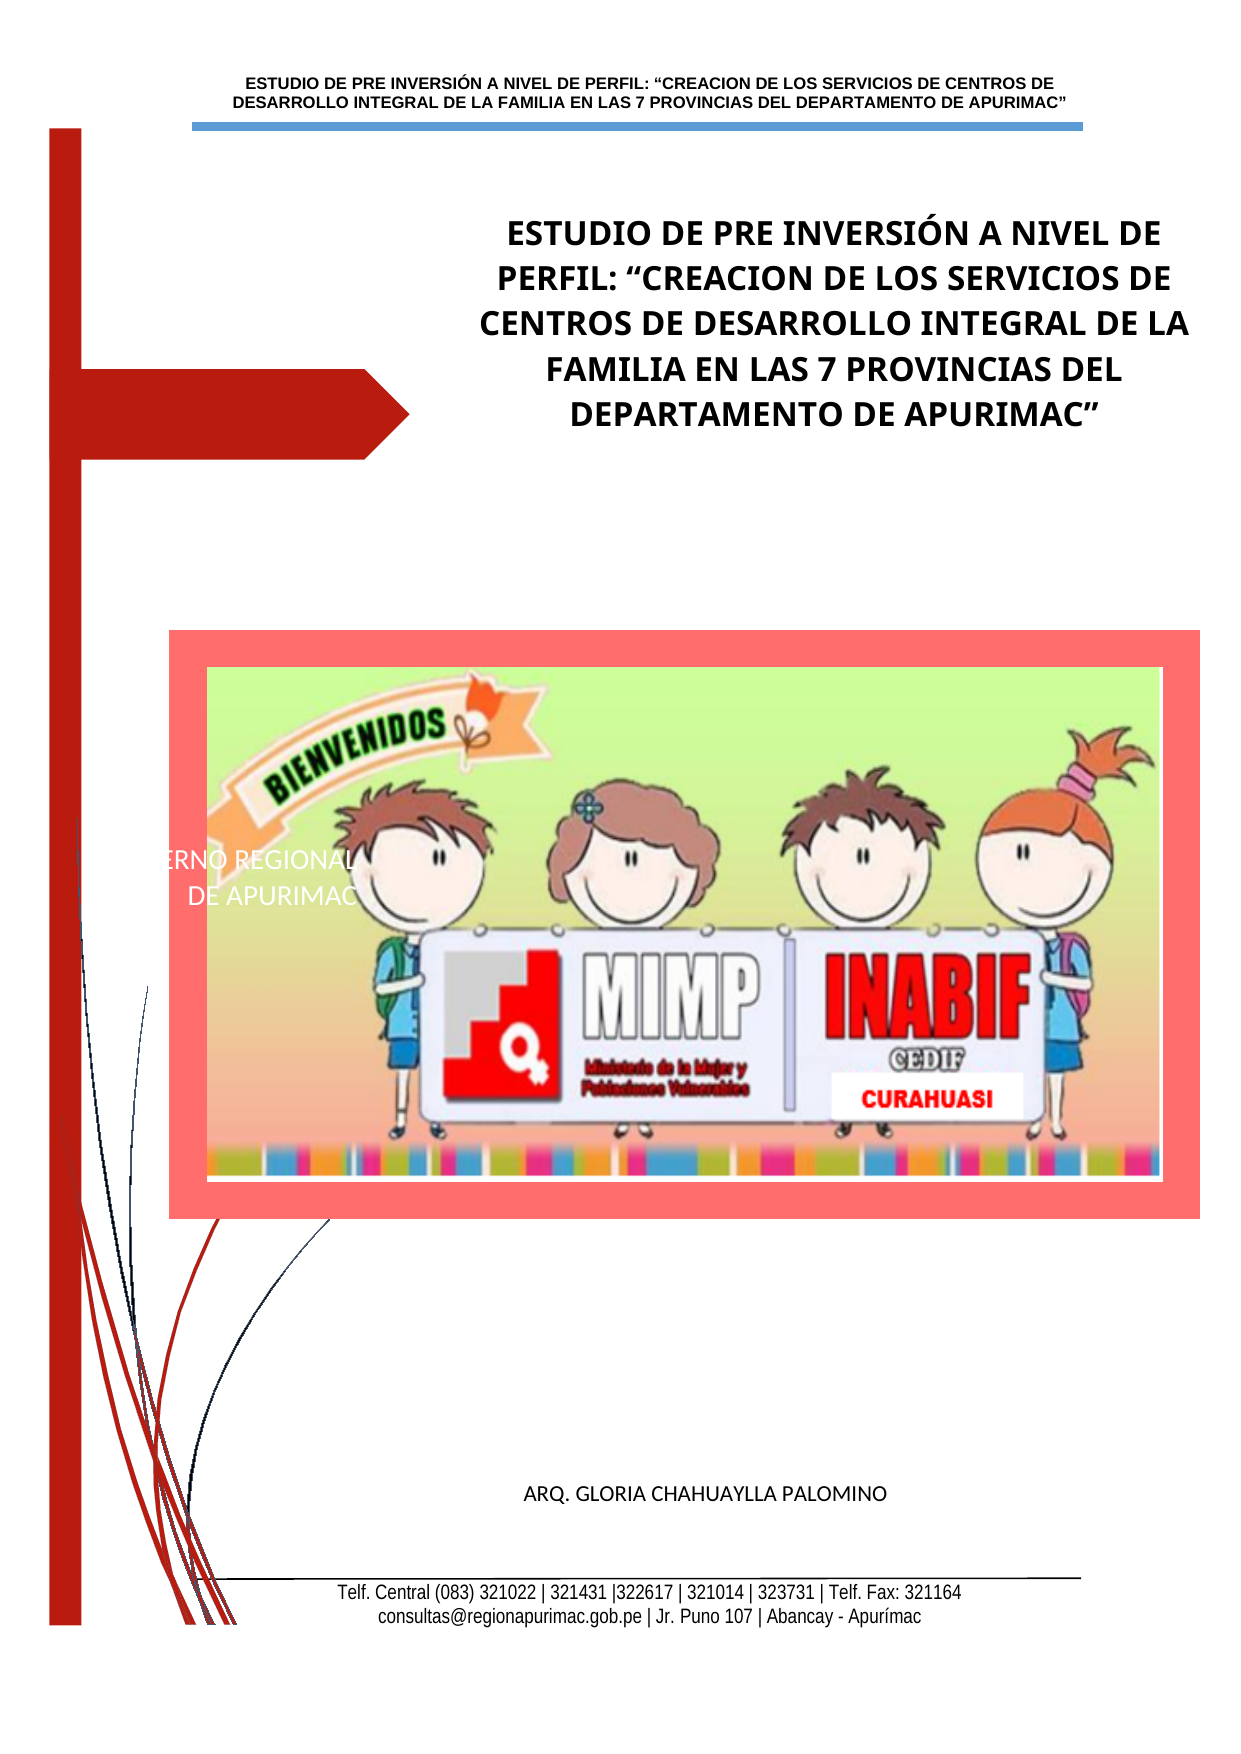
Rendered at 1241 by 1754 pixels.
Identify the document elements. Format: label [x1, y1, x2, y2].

picture [207, 667, 1163, 1182]
